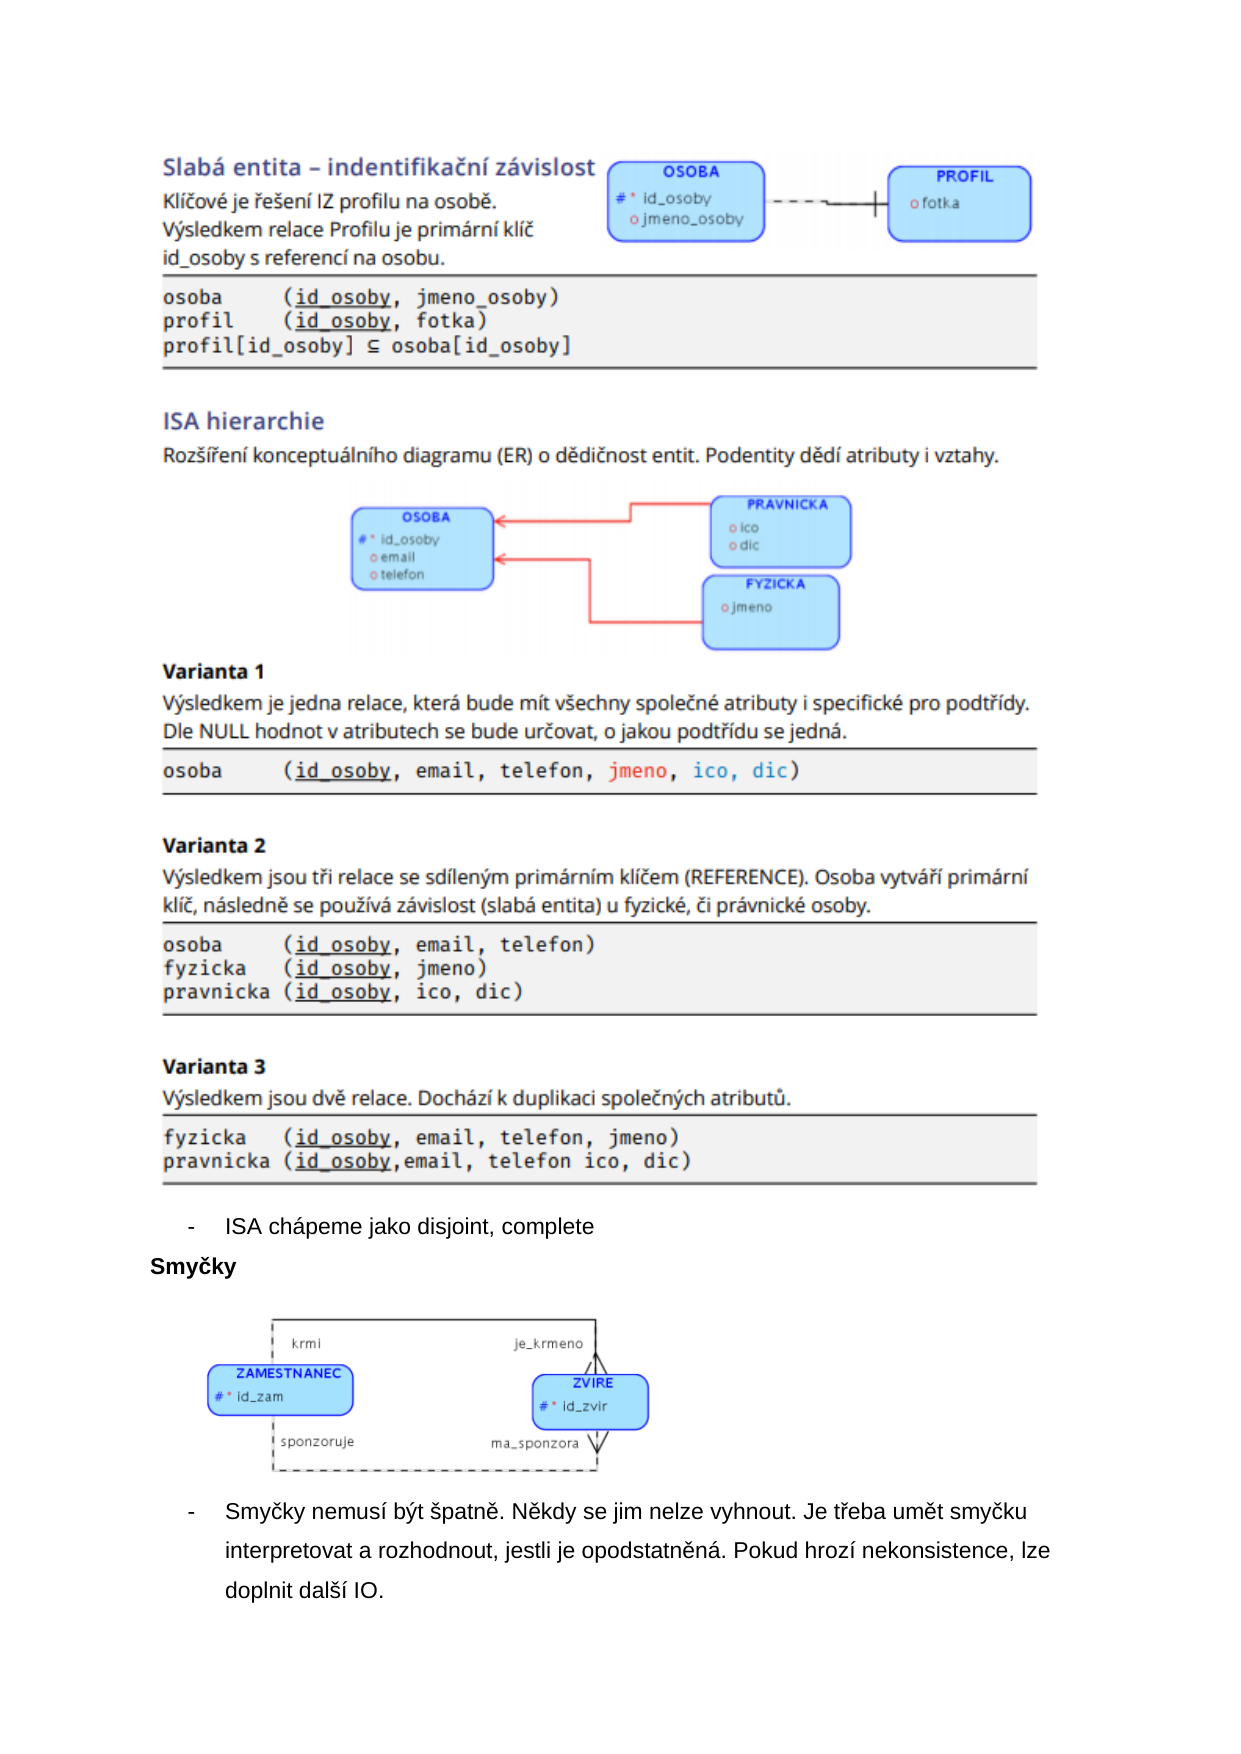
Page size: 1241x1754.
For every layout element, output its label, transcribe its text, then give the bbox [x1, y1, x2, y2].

list ISA chápeme jako disjoint, complete [187, 1213, 1090, 1240]
picture [150, 150, 1066, 1201]
list Smyčky nemusí být špatně. Někdy se jim nelze vyhnout. Je třeba umět smyčku interpretovat a rozhodnout, jestli je opodstatněná. Pokud hrozí nekonsistence, lze doplnit další IO. [187, 1498, 1090, 1603]
text Smyčky [150, 1253, 1090, 1279]
picture [150, 1292, 666, 1485]
